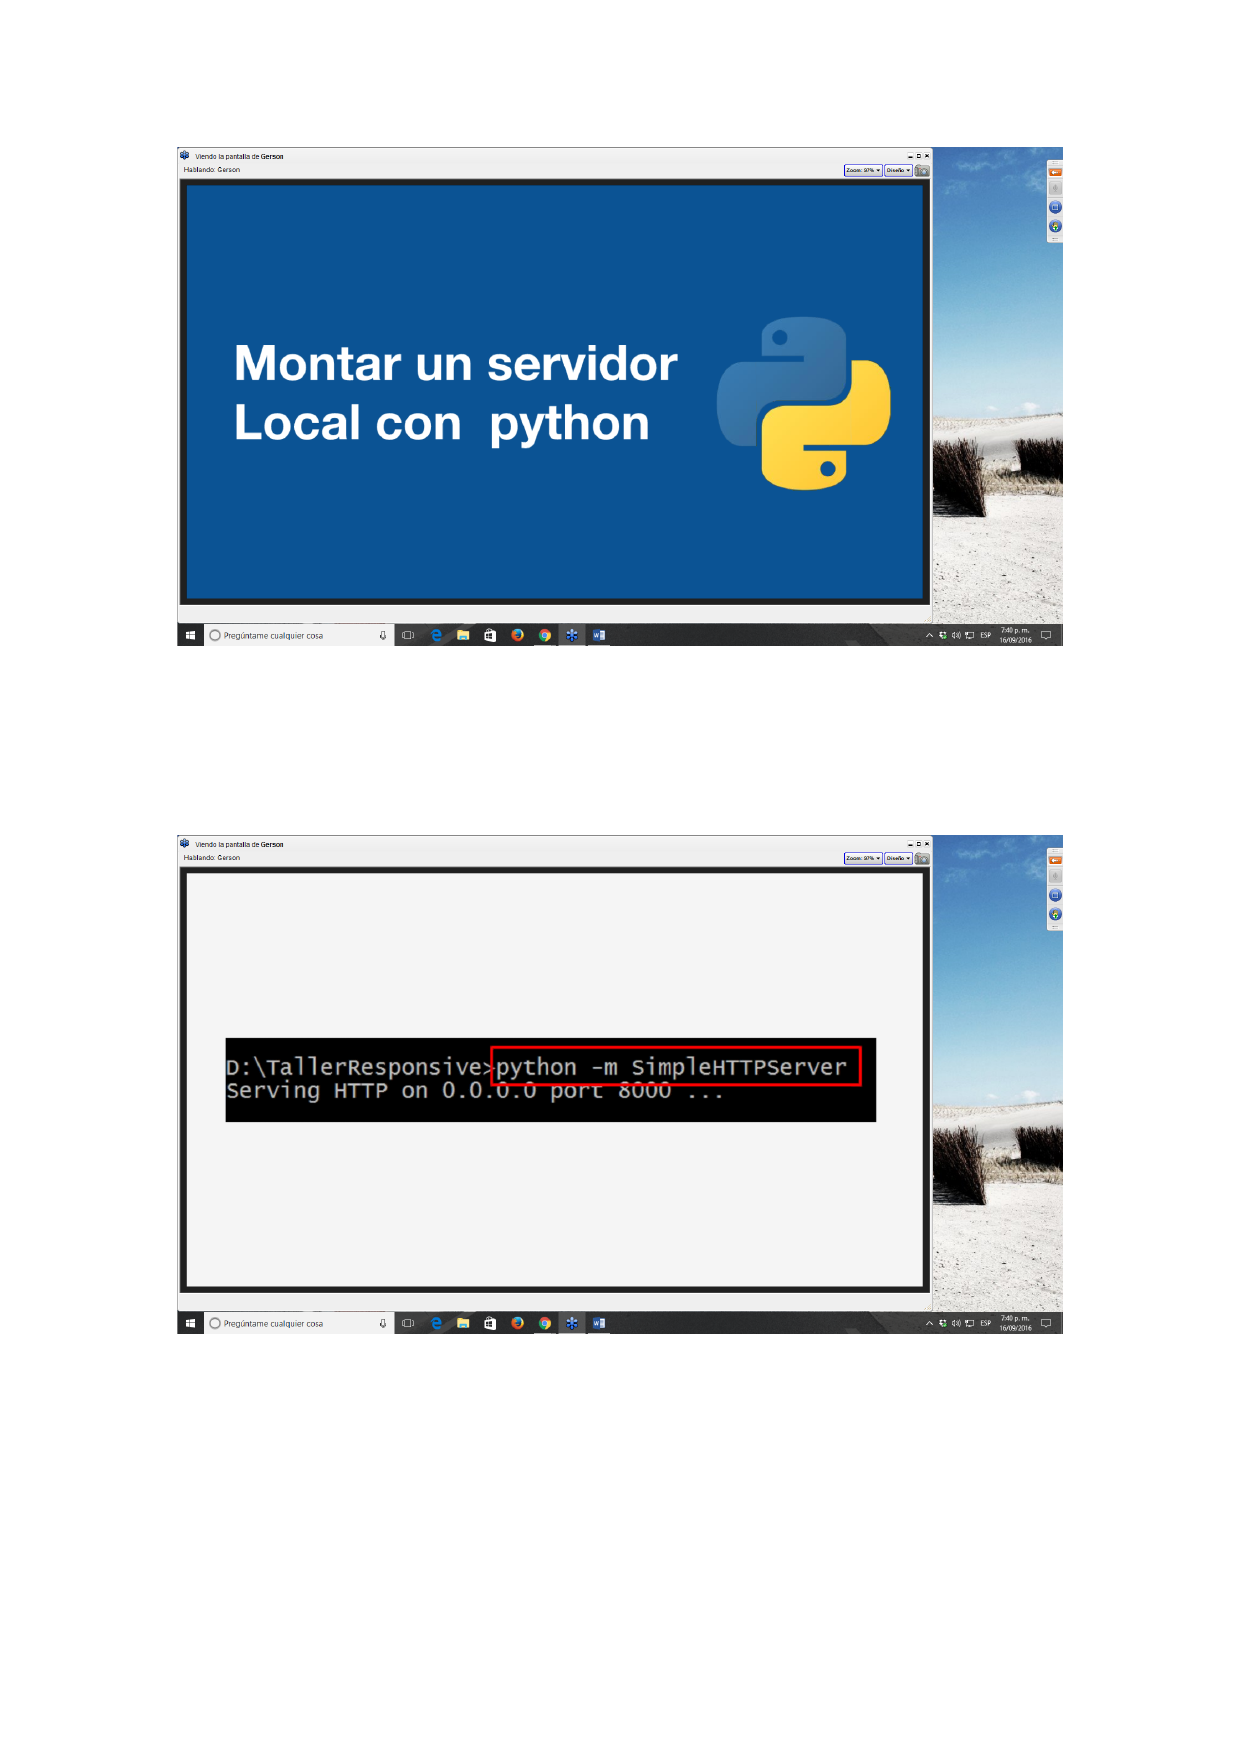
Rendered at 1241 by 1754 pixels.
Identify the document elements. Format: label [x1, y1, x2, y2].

picture [177, 147, 1063, 646]
picture [177, 835, 1063, 1334]
